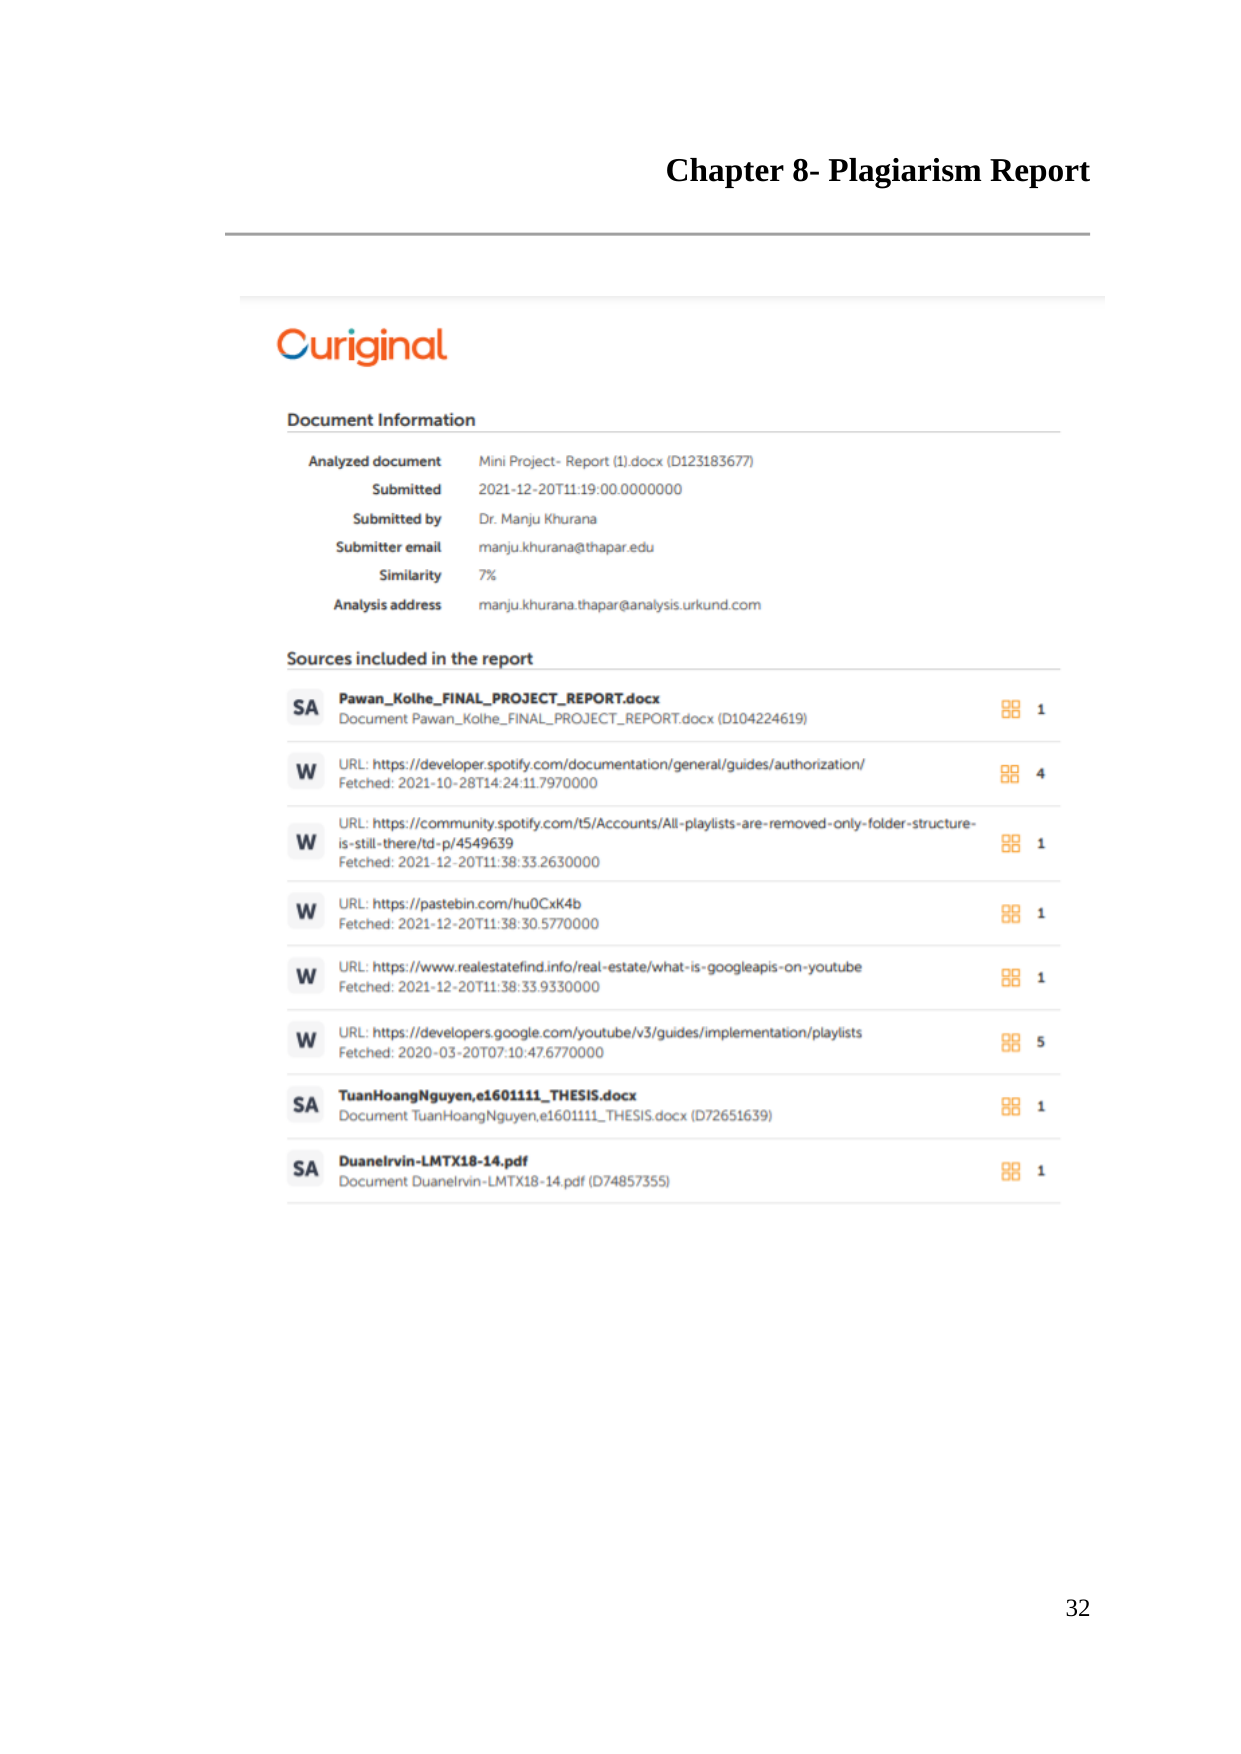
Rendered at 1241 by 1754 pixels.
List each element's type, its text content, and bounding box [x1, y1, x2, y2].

subtitle Chapter 8- Plagiarism Report [225, 150, 1090, 188]
picture [239, 296, 1105, 1399]
